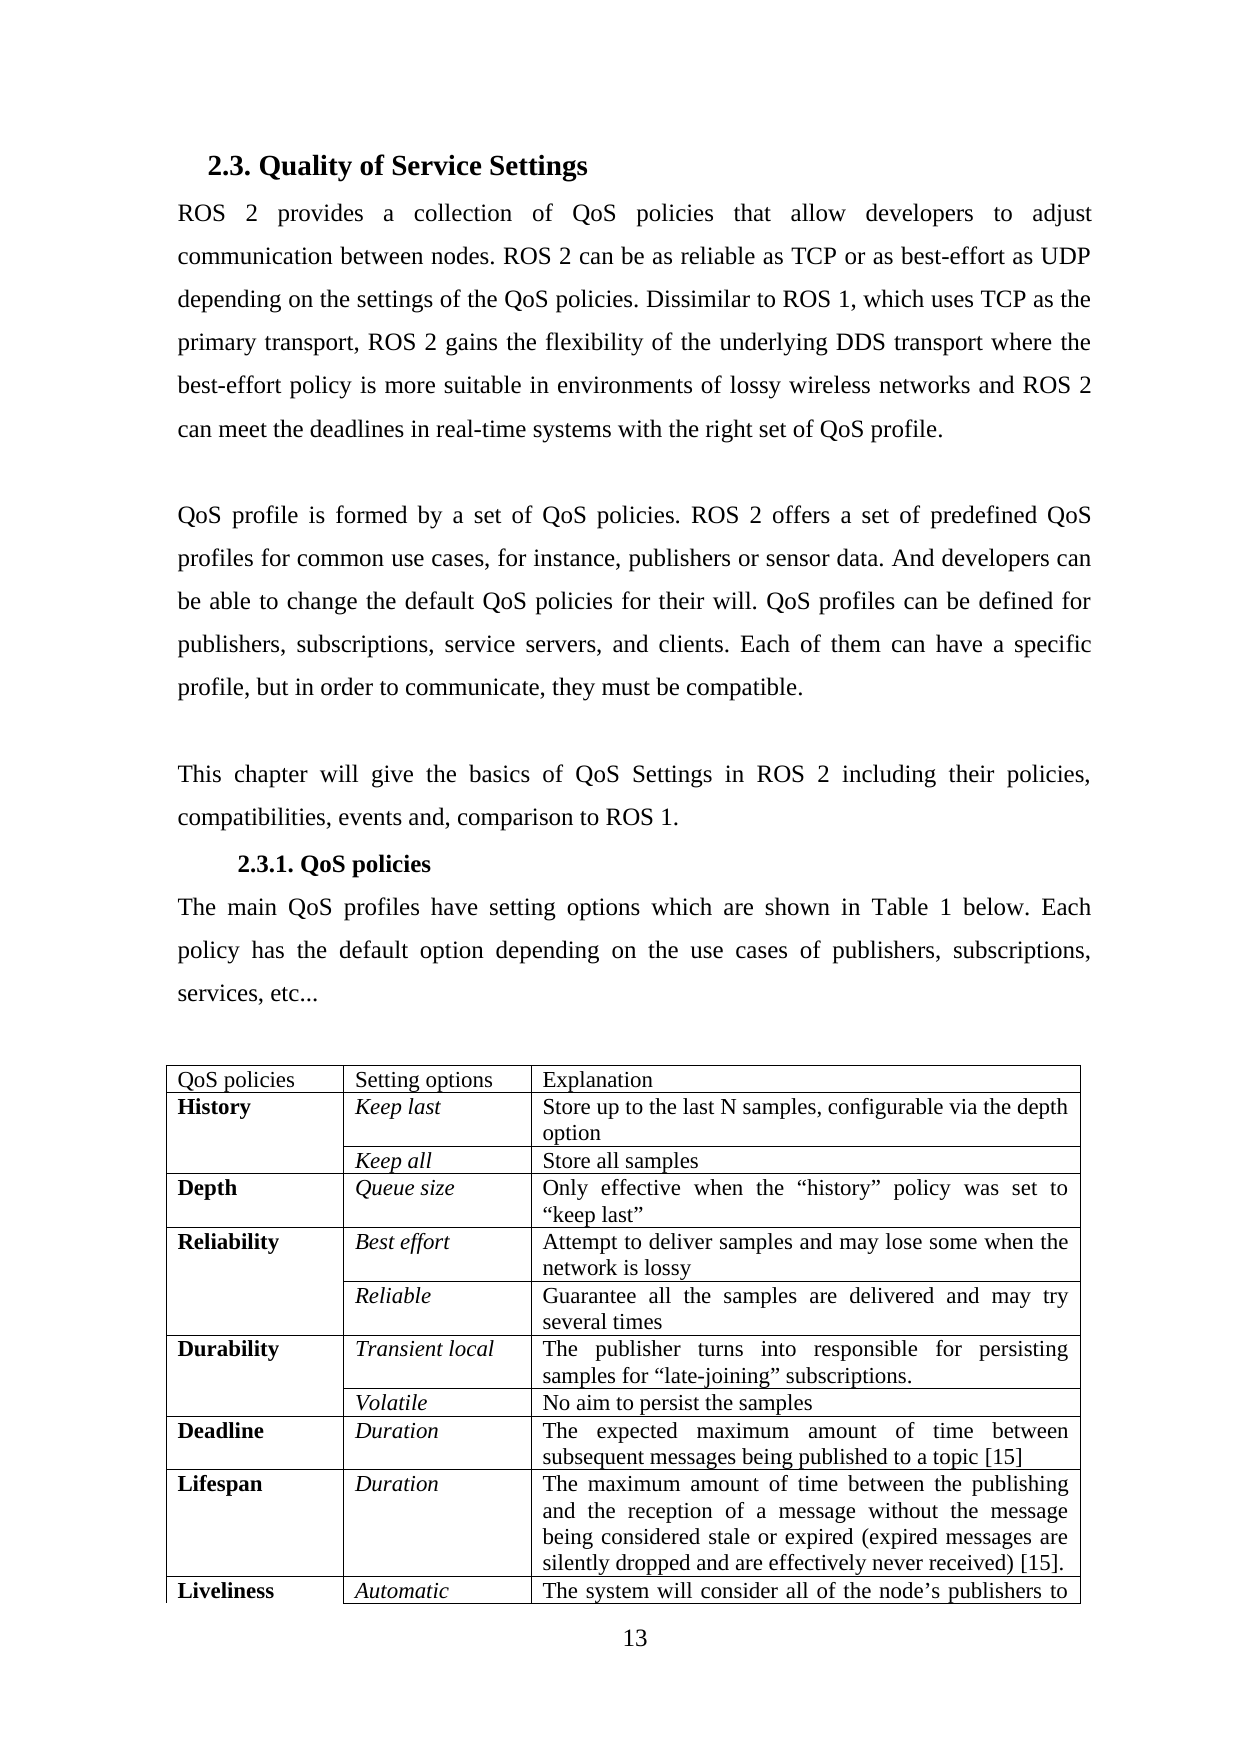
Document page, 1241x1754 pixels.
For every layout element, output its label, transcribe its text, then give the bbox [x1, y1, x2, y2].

table_cell [167, 1281, 343, 1334]
table_cell Automatic [344, 1577, 531, 1603]
table_cell Deadline [167, 1417, 343, 1469]
text QoS profile is formed by a set of QoS policies. ROS 2 offers a set of predefined QoS profiles for common use cases, for instance, publishers or sensor data. And developers can be able to change the default QoS policies for their will. QoS profiles can be defined for publishers, subscriptions, service servers, and clients. Each of them can have a specific profile, but in order to communicate, they must be compatible. [177, 500, 1092, 701]
table_cell Store all samples [532, 1147, 1080, 1173]
table_cell [167, 1146, 343, 1173]
table_cell Volatile [344, 1389, 531, 1416]
table_cell Duration [344, 1470, 531, 1576]
table_cell Keep last [344, 1093, 531, 1146]
table_cell Durability [167, 1336, 343, 1388]
table_cell Best effort [344, 1228, 531, 1281]
text ROS 2 provides a collection of QoS policies that allow developers to adjust communication between nodes. ROS 2 can be as reliable as TCP or as best-effort as UDP depending on the settings of the QoS policies. Dissimilar to ROS 1, which uses TCP as the primary transport, ROS 2 gains the flexibility of the underlying DDS transport where the best-effort policy is more suitable in environments of lossy wireless networks and ROS 2 can meet the deadlines in real-time systems with the right set of QoS profile. [177, 198, 1092, 442]
table_cell No aim to persist the samples [532, 1389, 1080, 1416]
table_cell Only effective when the “history” policy was set to “keep last” [532, 1174, 1080, 1227]
table_header QoS policies [167, 1066, 343, 1092]
table_cell Queue size [344, 1174, 531, 1227]
table_cell Transient local [344, 1336, 531, 1388]
table_cell Keep all [344, 1147, 531, 1173]
table_cell Attempt to deliver samples and may lose some when the network is lossy [532, 1228, 1080, 1281]
table_cell History [167, 1093, 343, 1146]
table_cell Duration [344, 1417, 531, 1469]
table_header Explanation [532, 1066, 1080, 1092]
table_cell Lifespan [167, 1470, 343, 1576]
subtitle 2.3.1. QoS policies [237, 849, 1092, 878]
table_cell Depth [167, 1174, 343, 1227]
table_cell Reliability [167, 1228, 343, 1281]
table_cell The expected maximum amount of time between subsequent messages being published to a topic [532, 1417, 1080, 1469]
table_cell Liveliness [167, 1577, 343, 1603]
table_cell Store up to the last N samples, configurable via the depth option [532, 1093, 1080, 1146]
table_cell [167, 1388, 343, 1416]
table_cell The publisher turns into responsible for persisting samples for “late-joining” subscriptions. [532, 1336, 1080, 1388]
table_cell Reliable [344, 1282, 531, 1334]
text This chapter will give the basics of QoS Settings in ROS 2 including their policies, compatibilities, events and, comparison to ROS 1. [177, 759, 1092, 831]
table_cell The maximum amount of time between the publishing and the reception of a message without the message being considered stale or expired (expired messages are silently dropped and are effectively never received) . [532, 1470, 1080, 1576]
table_header Setting options [344, 1066, 531, 1092]
subtitle 2.3. Quality of Service Settings [207, 148, 1092, 181]
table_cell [532, 1577, 1080, 1603]
text The main QoS profiles have setting options which are shown in Table 1 below. Each policy has the default option depending on the use cases of publishers, subscriptions, services, etc... [177, 892, 1092, 1007]
table_cell Guarantee all the samples are delivered and may try several times [532, 1282, 1080, 1334]
